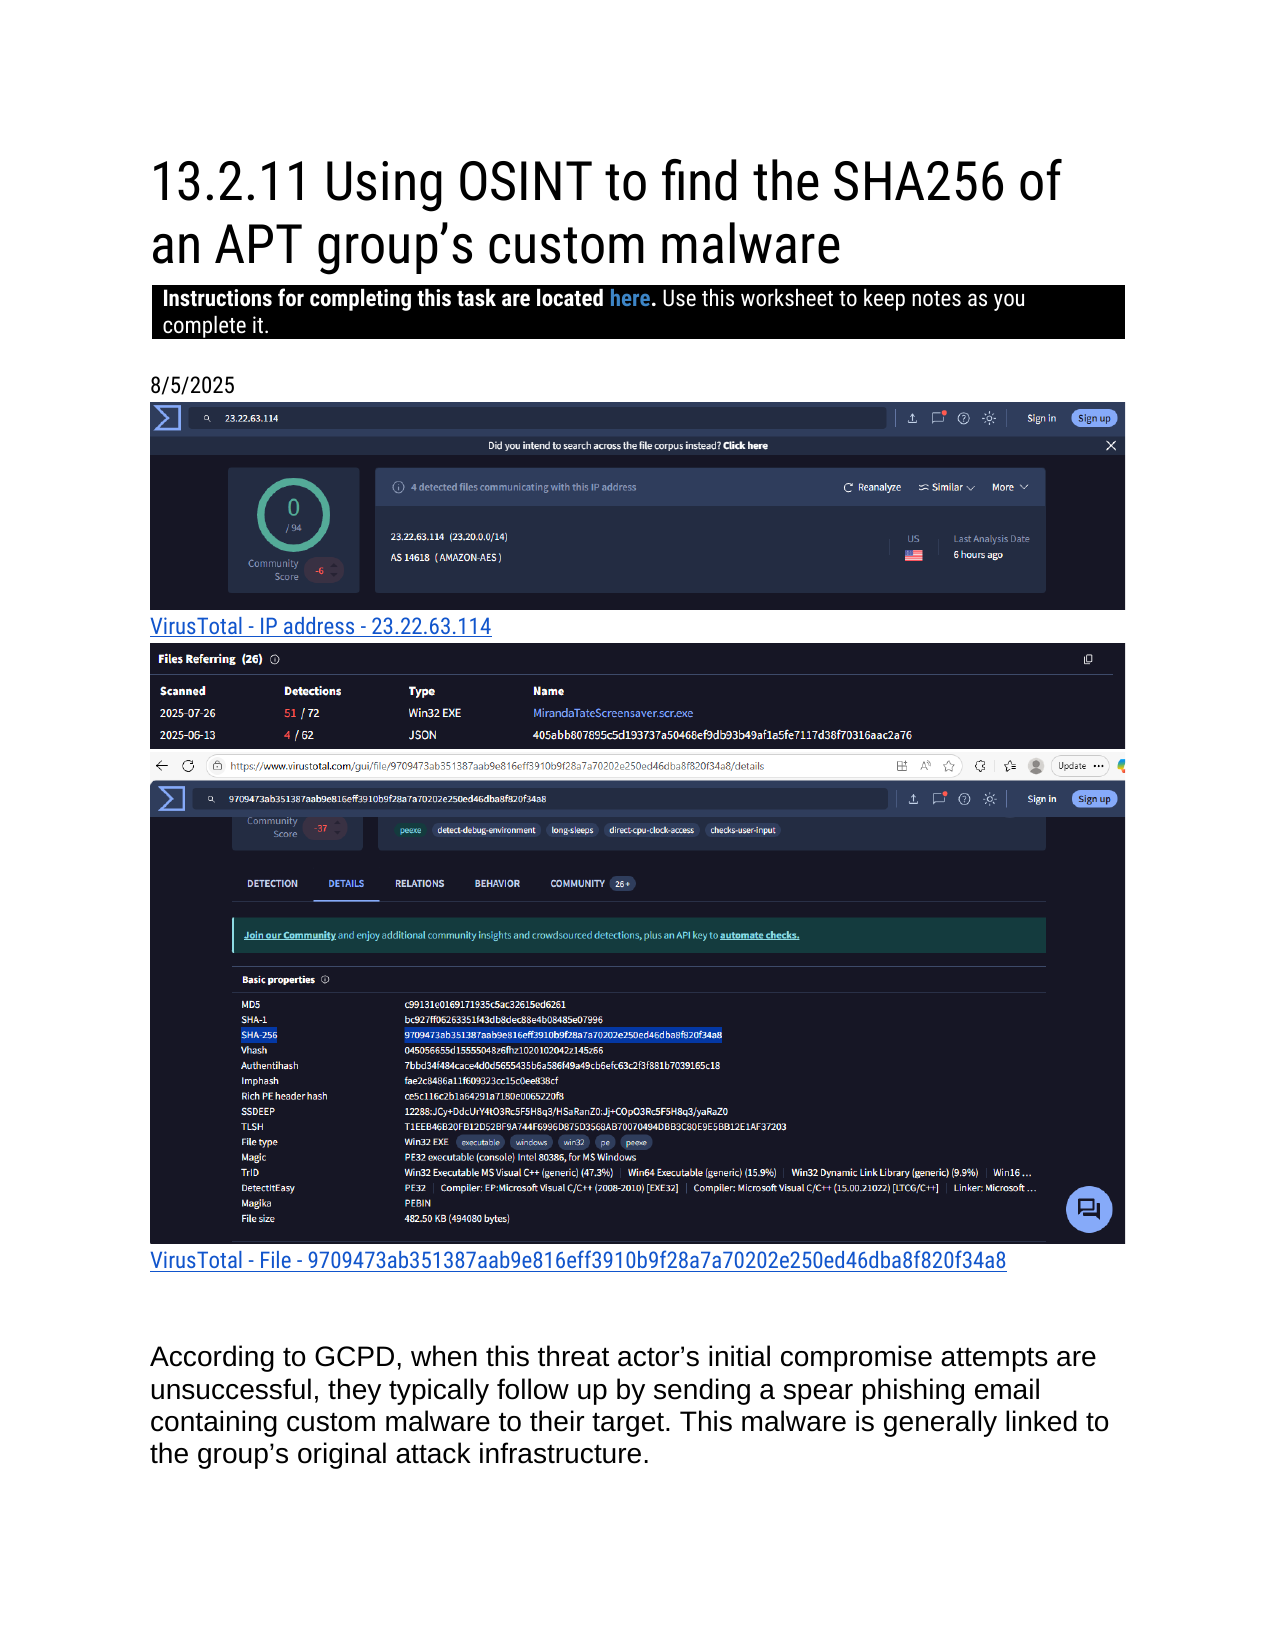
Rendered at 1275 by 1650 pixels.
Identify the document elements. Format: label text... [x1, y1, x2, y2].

text VirusTotal - IP address - 23.22.63.114 [150, 613, 1125, 640]
text VirusTotal - File - 9709473ab351387aab9e816eff3910b9f28a7a70202e250ed46dba8f820f34a8 [150, 1248, 1125, 1274]
picture [150, 752, 1125, 1244]
text 8/5/2025 [150, 372, 1125, 399]
picture [150, 402, 1125, 610]
text According to GCPD, when this threat actor’s initial compromise attempts are unsuccessful, they typically follow up by sending a spear phishing email containing custom malware to their target. This malware is generally linked to the group’s original attack infrastructure. [150, 1340, 1125, 1470]
table_header Instructions for completing this task are located here. Use this worksheet to keep notes as you complete it. [152, 285, 1125, 339]
title 13.2.11 Using OSINT to find the SHA256 of an APT group’s custom malware [150, 150, 1125, 277]
picture [150, 643, 1125, 749]
